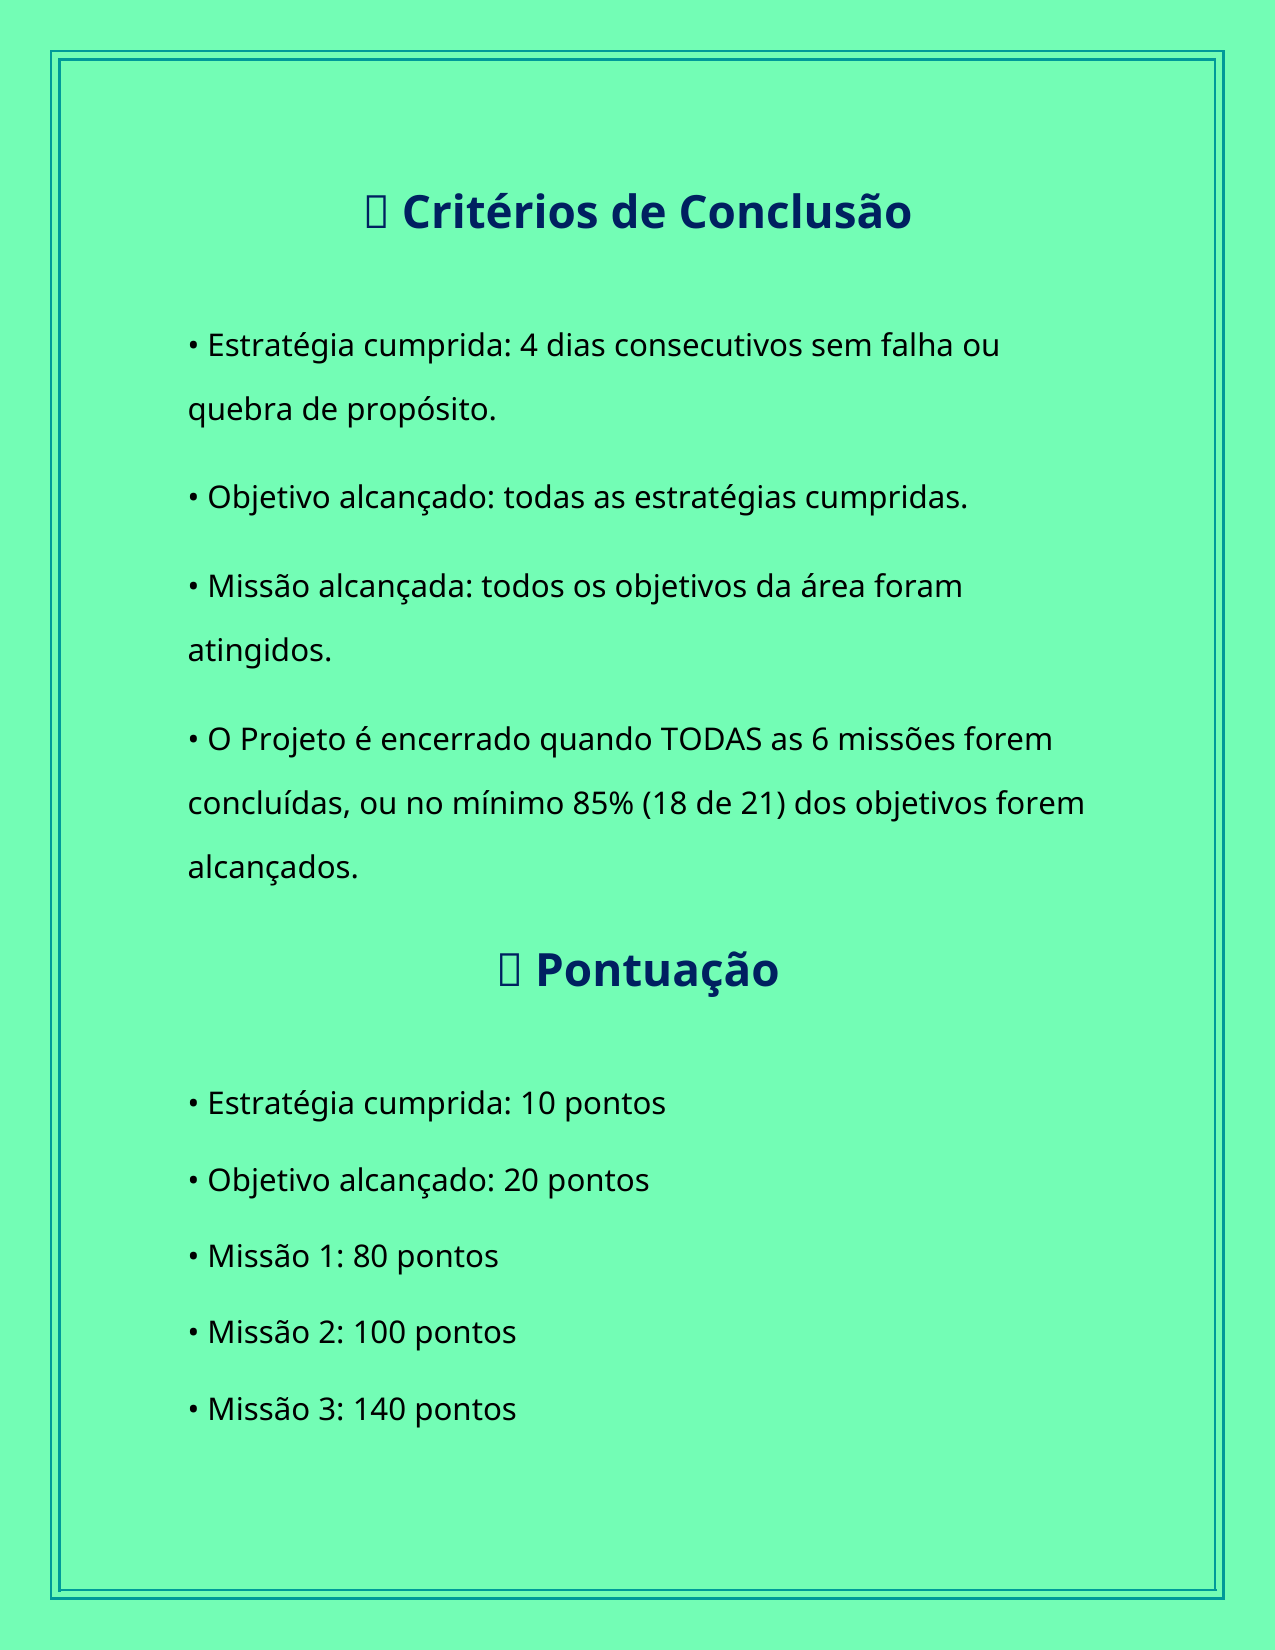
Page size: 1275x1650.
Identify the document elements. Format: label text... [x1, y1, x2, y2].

text • Missão 1: 80 pontos [187, 1234, 1087, 1277]
subtitle 🎯 Pontuação [187, 938, 1087, 1000]
text • Missão alcançada: todos os objetivos da área foram atingidos. [187, 564, 1087, 671]
text • Estratégia cumprida: 10 pontos [187, 1081, 1087, 1124]
text • Objetivo alcançado: todas as estratégias cumpridas. [187, 475, 1087, 518]
text • O Projeto é encerrado quando TODAS as 6 missões forem concluídas, ou no mínimo 85% (18 de 21) dos objetivos forem alcançados. [187, 717, 1087, 887]
text • Missão 2: 100 pontos [187, 1310, 1087, 1353]
text • Estratégia cumprida: 4 dias consecutivos sem falha ou quebra de propósito. [187, 323, 1087, 429]
text • Objetivo alcançado: 20 pontos [187, 1158, 1087, 1200]
text • Missão 3: 140 pontos [187, 1387, 1087, 1429]
subtitle ✅ Critérios de Conclusão [187, 179, 1087, 242]
